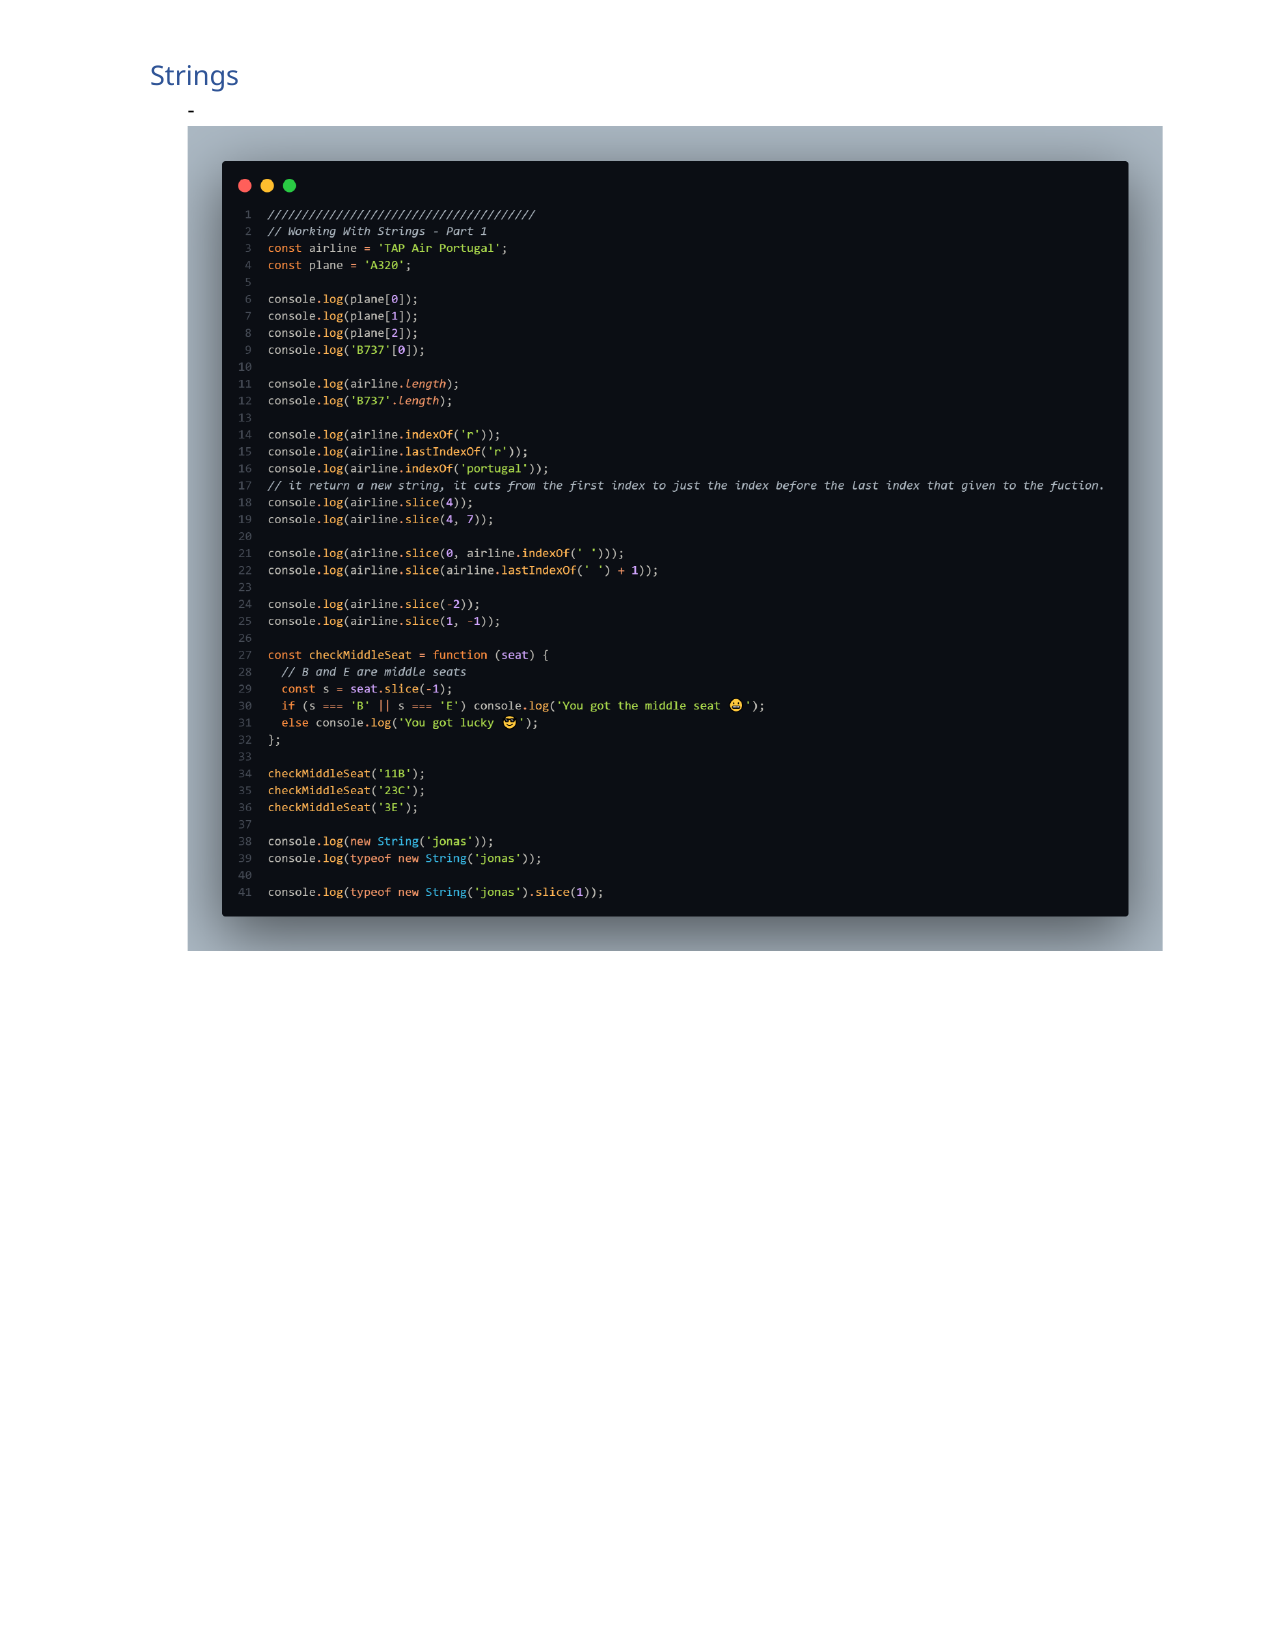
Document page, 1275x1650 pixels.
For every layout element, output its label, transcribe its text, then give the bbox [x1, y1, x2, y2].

picture [187, 126, 1163, 951]
subtitle Strings [150, 56, 1125, 93]
